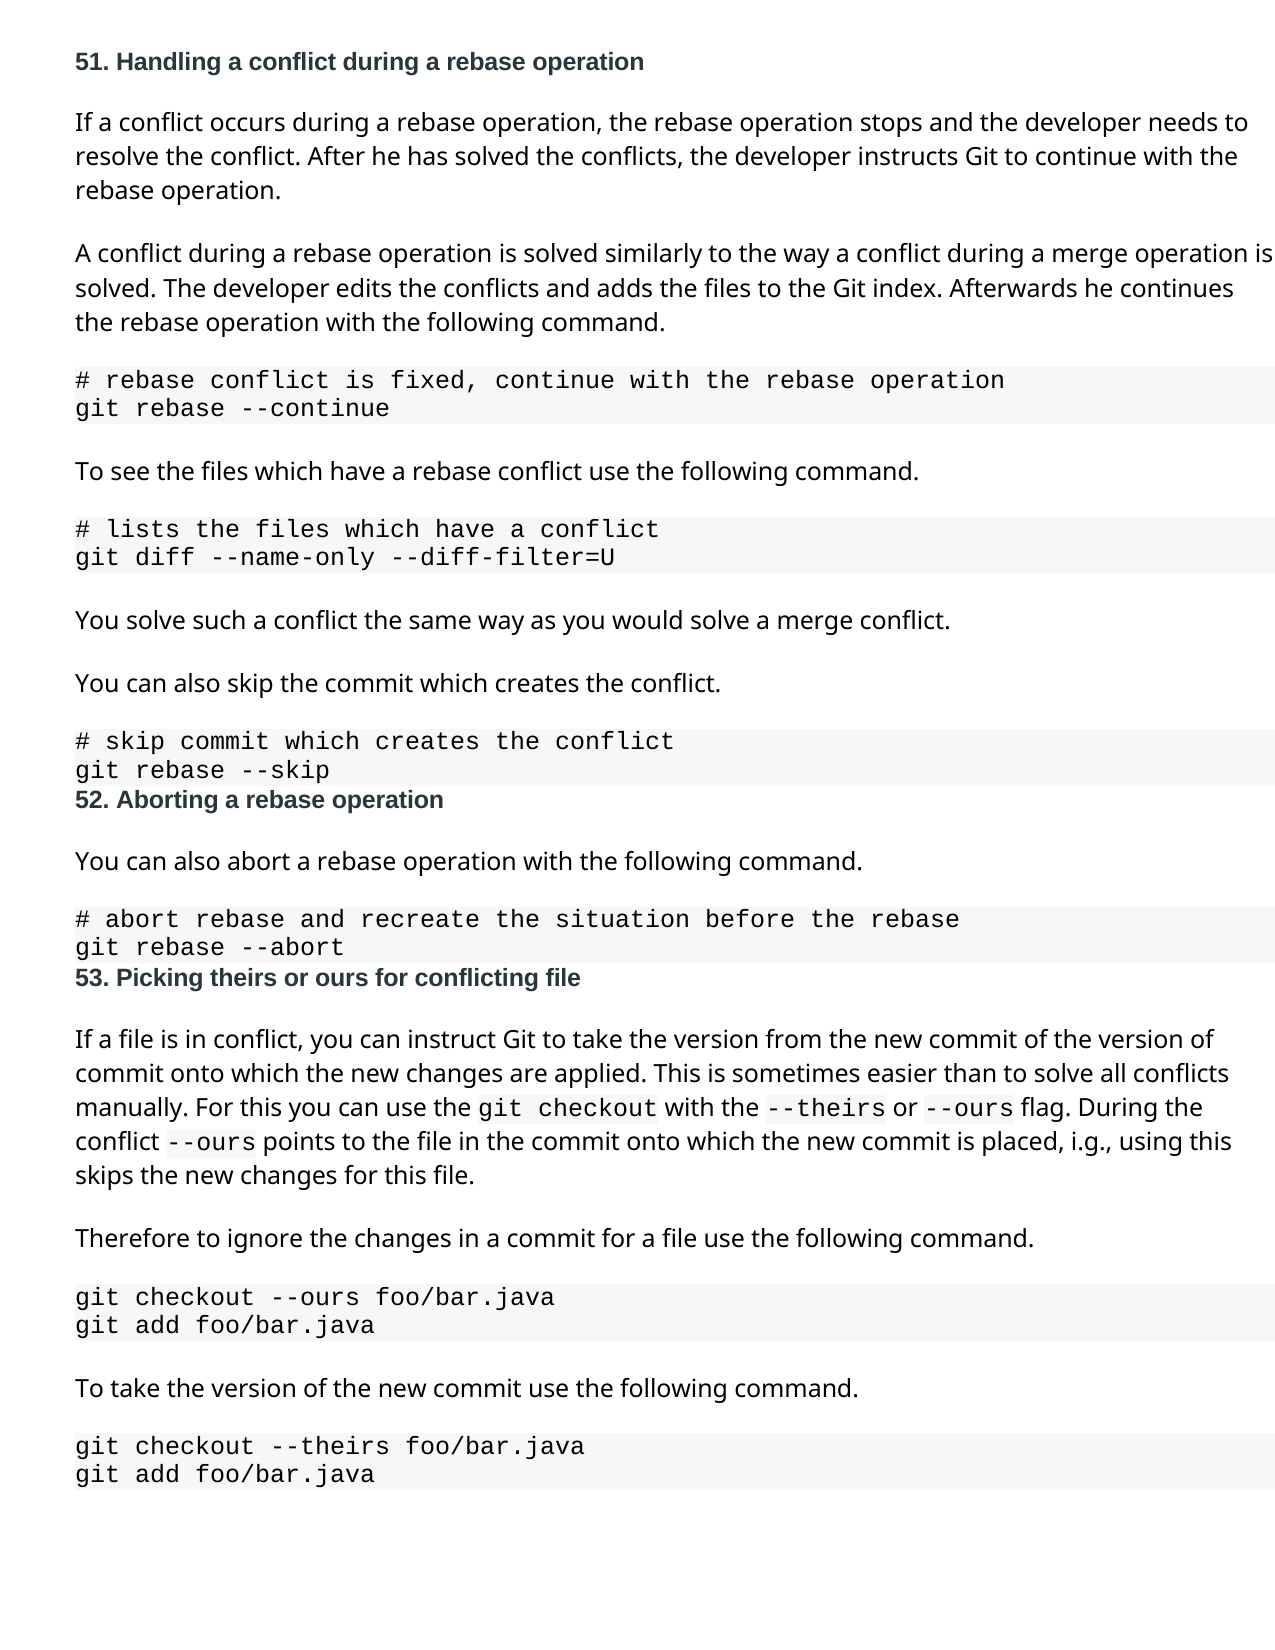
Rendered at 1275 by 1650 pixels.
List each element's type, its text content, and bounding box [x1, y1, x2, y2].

text # lists the files which have a conflict [75, 517, 1275, 545]
text If a conflict occurs during a rebase operation, the rebase operation stops and the developer needs to resolve the conflict. After he has solved the conflicts, the developer instructs Git to continue with the rebase operation. [75, 105, 1275, 207]
subtitle 52. Aborting a rebase operation [75, 786, 1275, 814]
text git checkout --ours foo/bar.java [75, 1284, 1275, 1313]
text You solve such a conflict the same way as you would solve a merge conflict. [75, 602, 1275, 636]
text If a file is in conflict, you can instruct Git to take the version from the new commit of the version of commit onto which the new changes are applied. This is sometimes easier than to solve all conflicts manually. For this you can use the git checkout with the --theirs or --ours flag. During the conflict --ours points to the file in the commit onto which the new commit is placed, i.g., using this skips the new changes for this file. [75, 1021, 1275, 1192]
text You can also abort a rebase operation with the following command. [75, 843, 1275, 877]
text git rebase --continue [75, 396, 1275, 424]
text To take the version of the new commit use the following command. [75, 1370, 1275, 1404]
text git add foo/bar.java [75, 1313, 1275, 1341]
text git add foo/bar.java [75, 1462, 1275, 1490]
text A conflict during a rebase operation is solved similarly to the way a conflict during a merge operation is solved. The developer edits the conflicts and adds the files to the Git index. Afterwards he continues the rebase operation with the following command. [75, 236, 1275, 338]
text git checkout --theirs foo/bar.java [75, 1433, 1275, 1462]
text # skip commit which creates the conflict [75, 729, 1275, 757]
text git rebase --abort [75, 935, 1275, 963]
text # abort rebase and recreate the situation before the rebase [75, 907, 1275, 935]
text git diff --name-only --diff-filter=U [75, 545, 1275, 573]
text # rebase conflict is fixed, continue with the rebase operation [75, 367, 1275, 396]
subtitle 51. Handling a conflict during a rebase operation [75, 47, 1275, 76]
text Therefore to ignore the changes in a commit for a file use the following command. [75, 1221, 1275, 1255]
subtitle 53. Picking theirs or ours for conflicting file [75, 963, 1275, 992]
text To see the files which have a rebase conflict use the following command. [75, 453, 1275, 487]
text You can also skip the commit which creates the conflict. [75, 666, 1275, 700]
text git rebase --skip [75, 757, 1275, 786]
